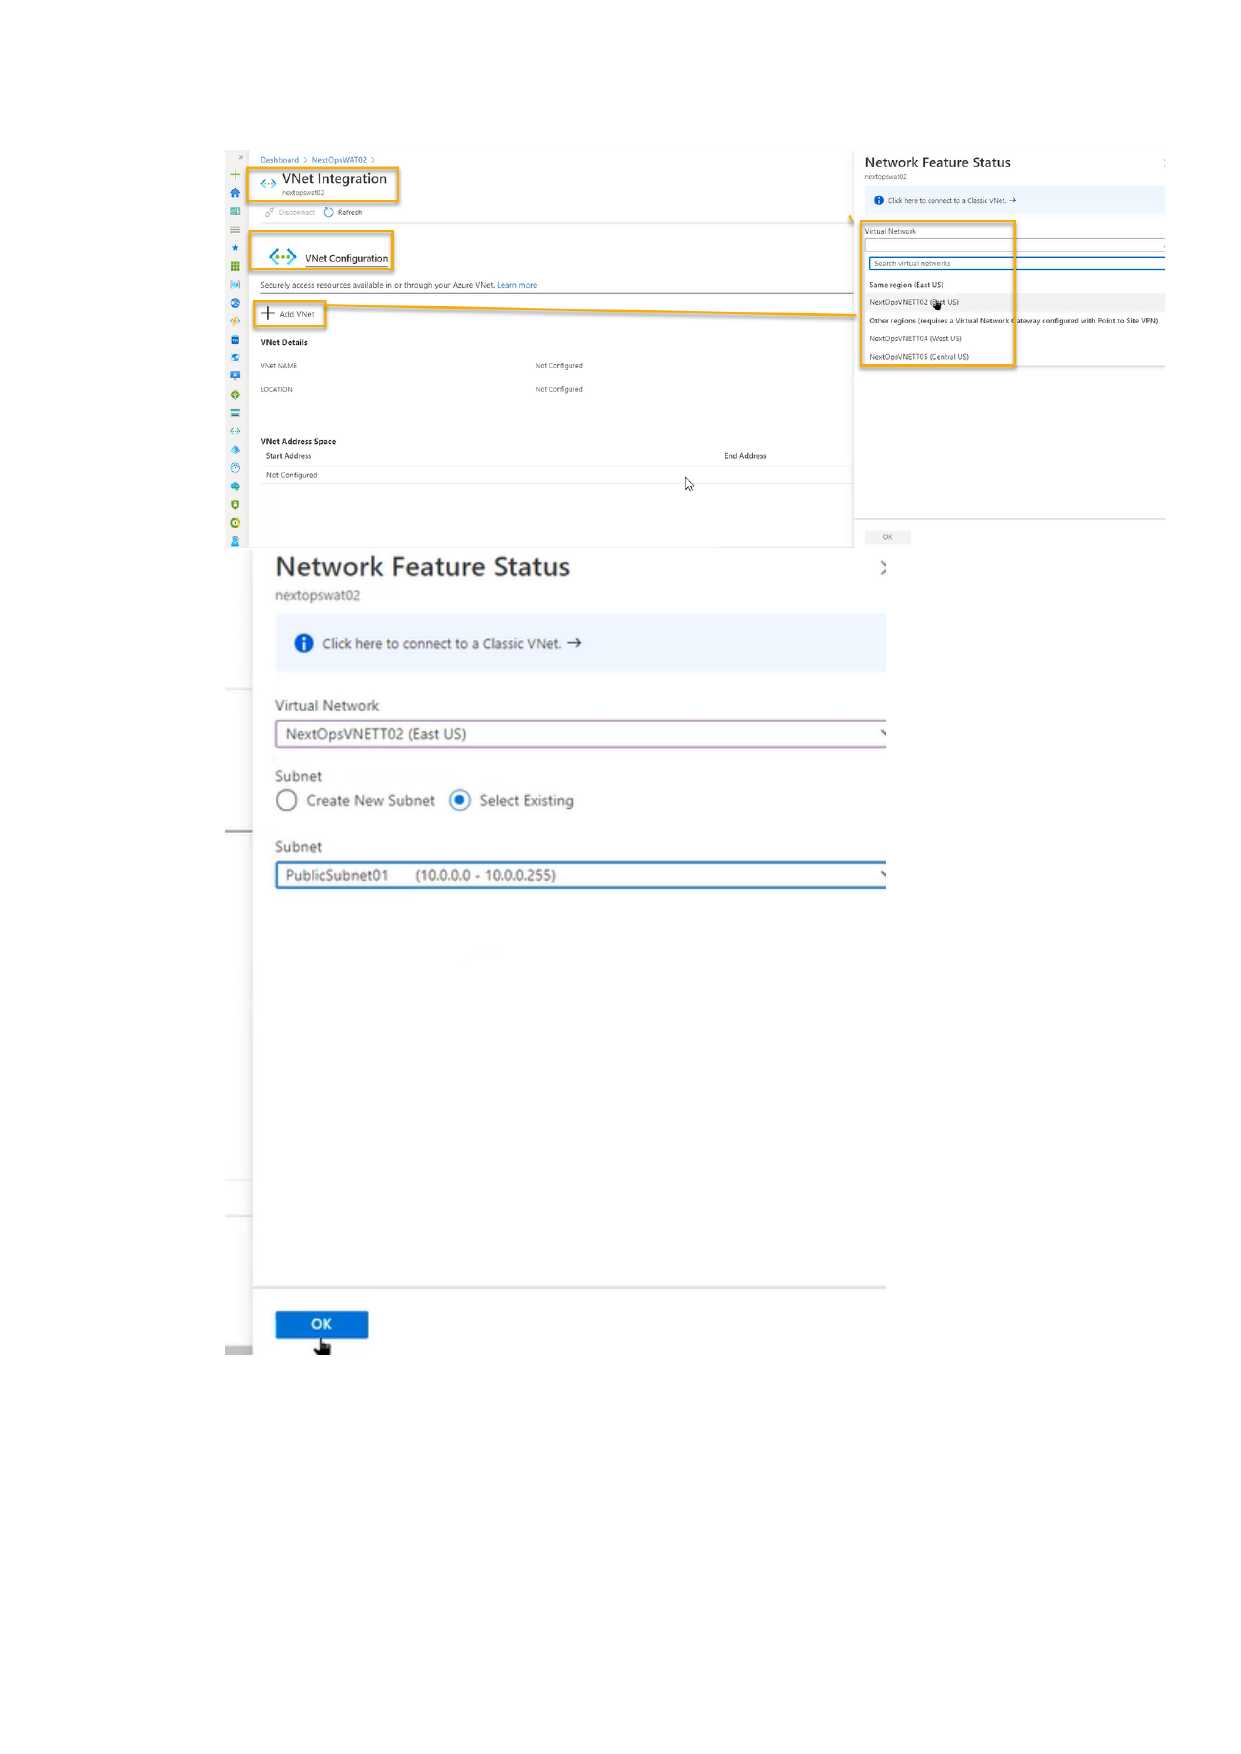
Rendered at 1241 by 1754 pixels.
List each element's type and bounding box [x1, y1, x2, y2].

picture [225, 550, 886, 1355]
picture [225, 150, 1166, 548]
